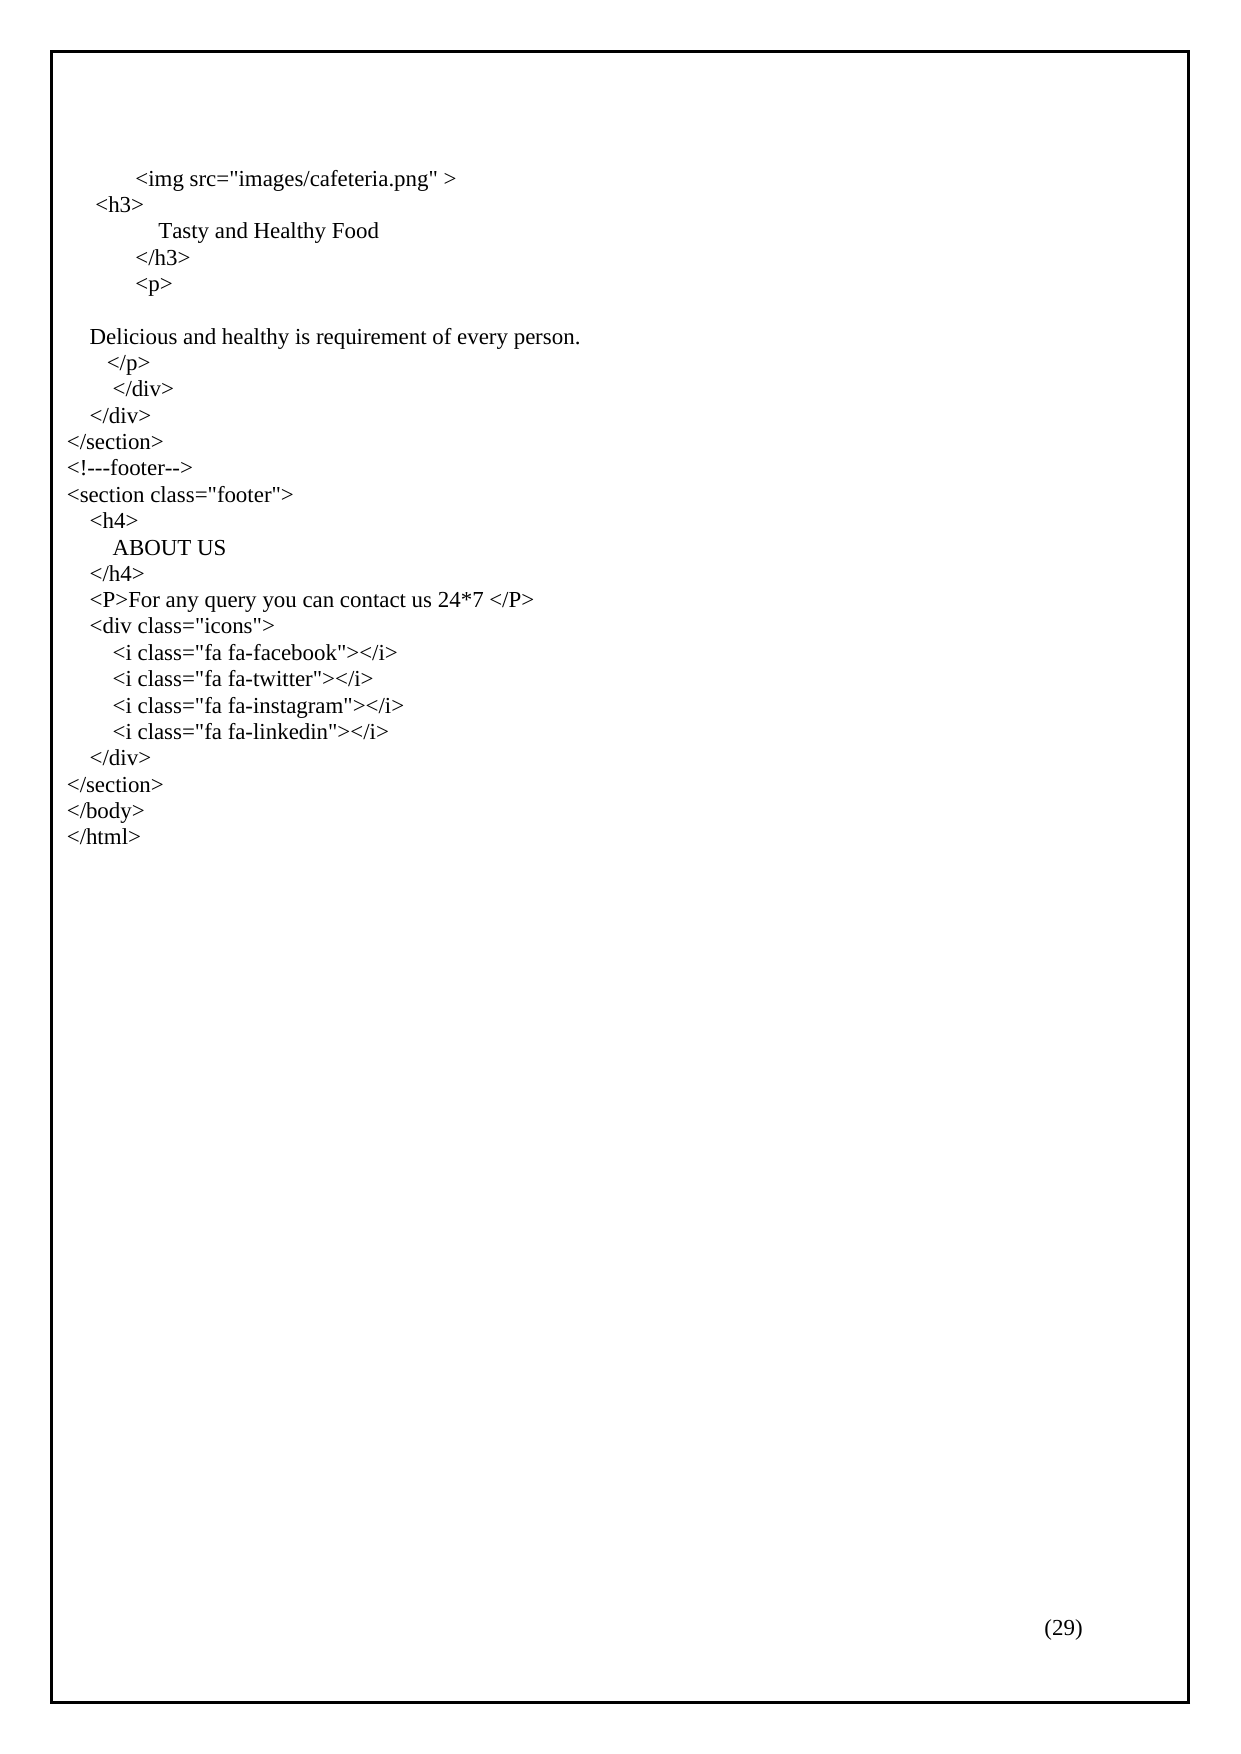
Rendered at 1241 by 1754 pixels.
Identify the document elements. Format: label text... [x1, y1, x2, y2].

text </div> [67, 375, 1169, 402]
text <h4> [67, 507, 1169, 533]
text <section class="footer"> [67, 481, 1169, 507]
text (29) [67, 1614, 1169, 1640]
text <div class="icons"> [67, 613, 1169, 639]
text </p> [67, 349, 1169, 375]
text <i class="fa fa-twitter"></i> [67, 665, 1169, 692]
text </section> [67, 428, 1169, 454]
text <!---footer--> [67, 454, 1169, 481]
text </html> [67, 823, 1169, 850]
text <h3> [67, 191, 1169, 217]
text </h4> [67, 560, 1169, 586]
text <img src="images/cafeteria.png" > [67, 164, 1169, 191]
text <i class="fa fa-instagram"></i> [67, 692, 1169, 718]
text <P>For any query you can contact us 24*7 </P> [67, 586, 1169, 613]
text </body> [67, 797, 1169, 823]
text </h3> [67, 244, 1169, 270]
text Delicious and healthy is requirement of every person. [67, 323, 1169, 349]
text </div> [67, 402, 1169, 428]
text <i class="fa fa-facebook"></i> [67, 639, 1169, 665]
text ABOUT US [67, 533, 1169, 560]
text <p> [67, 270, 1169, 296]
text <i class="fa fa-linkedin"></i> [67, 718, 1169, 744]
text </section> [67, 771, 1169, 797]
text Tasty and Healthy Food [67, 217, 1169, 244]
text </div> [67, 744, 1169, 771]
